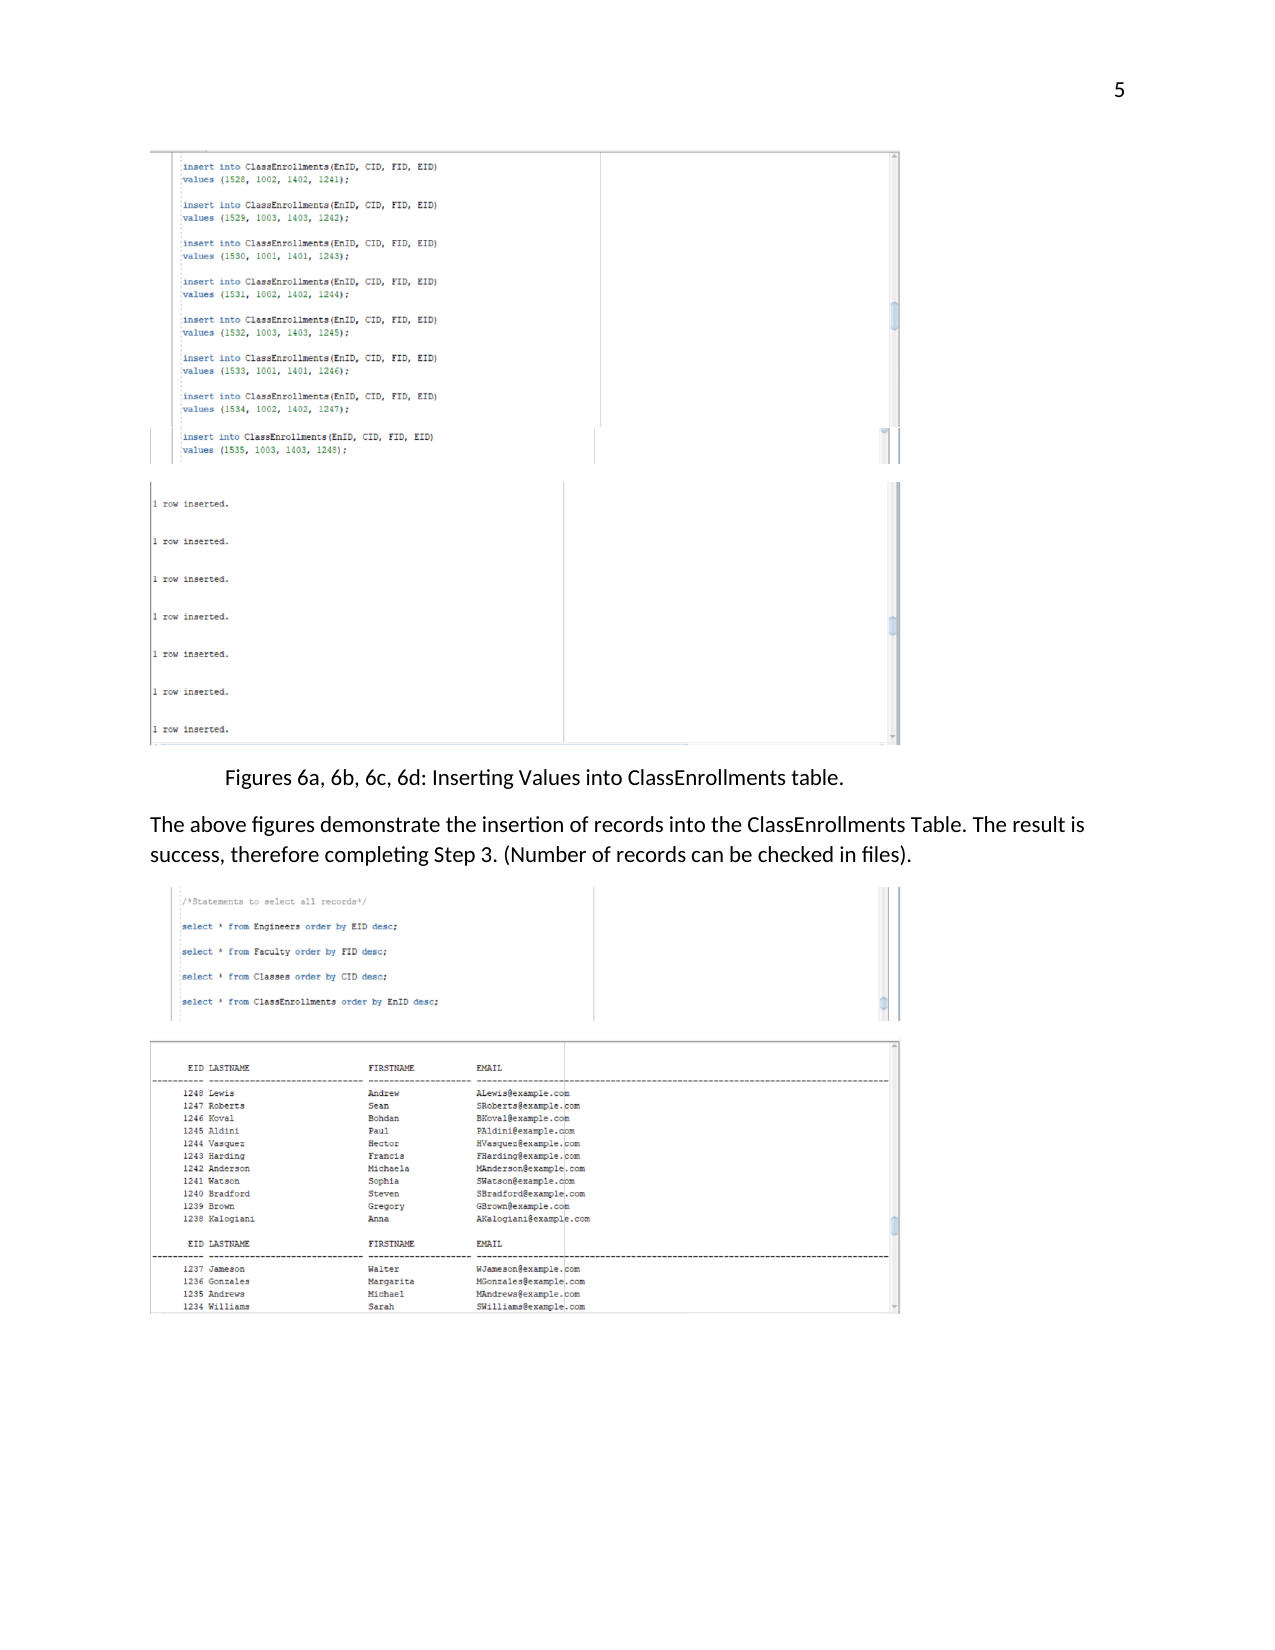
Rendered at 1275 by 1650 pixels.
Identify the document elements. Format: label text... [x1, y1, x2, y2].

picture [150, 1038, 901, 1314]
text The above figures demonstrate the insertion of records into the ClassEnrollments Table. The result is success, therefore completing Step 3. (Number of records can be checked in files). [150, 810, 1125, 868]
text Figures 6a, 6b, 6c, 6d: Inserting Values into ClassEnrollments table. [150, 763, 1125, 791]
picture [150, 887, 901, 1021]
picture [150, 482, 901, 745]
picture [150, 428, 901, 464]
picture [150, 150, 901, 427]
